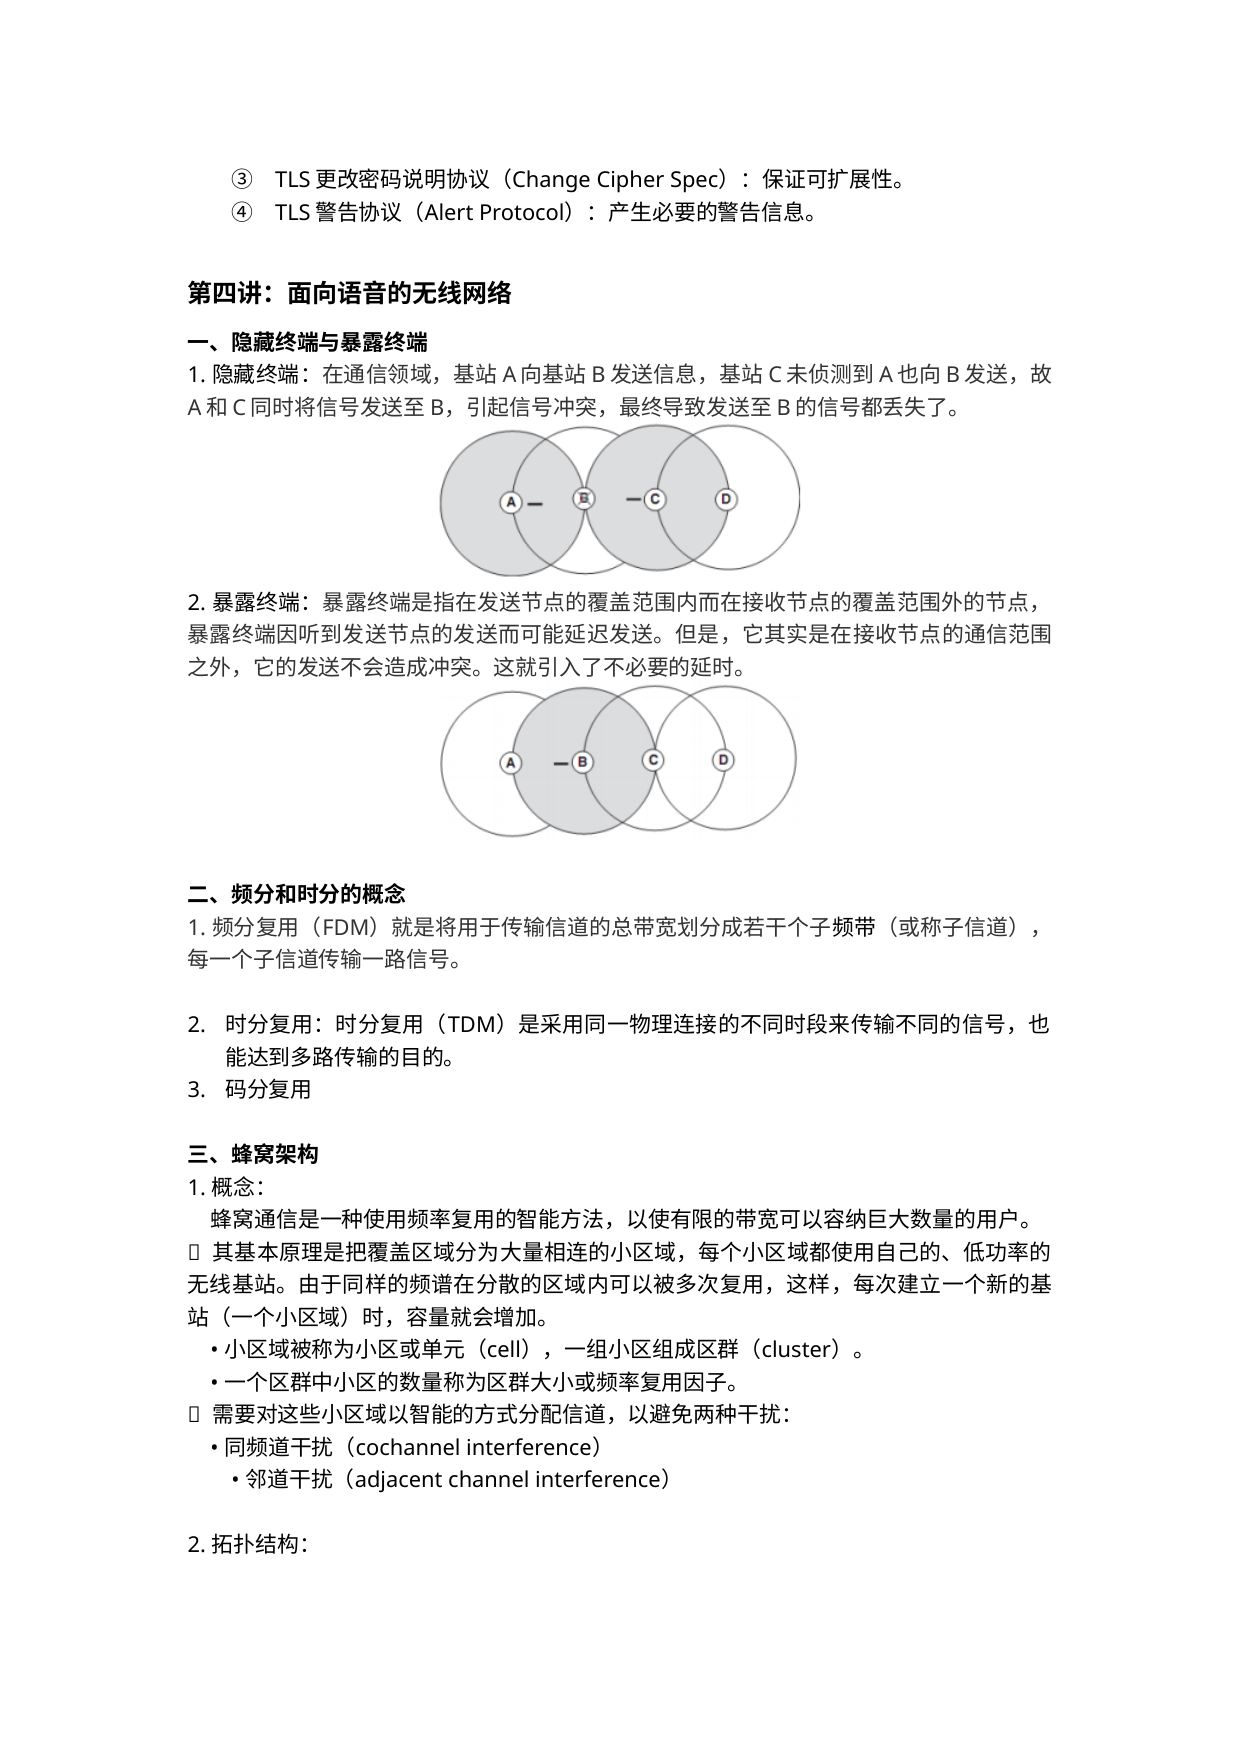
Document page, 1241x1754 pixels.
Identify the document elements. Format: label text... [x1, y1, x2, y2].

text • 一个区群中小区的数量称为区群大小或频率复用因子。 [187, 1364, 1053, 1397]
list TLS警告协议（Alert Protocol）：产生必要的警告信息。 [187, 194, 1053, 227]
picture [438, 682, 803, 840]
text  需要对这些小区域以智能的方式分配信道，以避免两种干扰： [187, 1397, 1053, 1429]
text  其基本原理是把覆盖区域分为大量相连的小区域，每个小区域都使用自己的、低功率的无线基站。由于同样的频谱在分散的区域内可以被多次复用，这样，每次建立一个新的基站（一个小区域）时，容量就会增加。 [187, 1234, 1053, 1332]
list 时分复用：时分复用（TDM）是采用同一物理连接的不同时段来传输不同的信号，也能达到多路传输的目的。 [187, 1007, 1053, 1072]
text 三、蜂窝架构 [187, 1137, 1053, 1169]
text • 邻道干扰（adjacent channel interference） [187, 1462, 1053, 1494]
text 1. 隐藏终端：在通信领域，基站A向基站B发送信息，基站C未侦测到A也向B发送，故A和C同时将信号发送至B，引起信号冲突，最终导致发送至B的信号都丢失了。 [187, 357, 1053, 422]
text 2. 暴露终端：暴露终端是指在发送节点的覆盖范围内而在接收节点的覆盖范围外的节点，暴露终端因听到发送节点的发送而可能延迟发送。但是，它其实是在接收节点的通信范围之外，它的发送不会造成冲突。这就引入了不必要的延时。 [187, 584, 1053, 682]
text • 同频道干扰（cochannel interference） [187, 1429, 1053, 1462]
text 二、频分和时分的概念 [187, 877, 1053, 909]
text 1. 概念： [187, 1169, 1053, 1202]
text 2. 拓扑结构： [187, 1527, 1053, 1559]
list TLS更改密码说明协议（Change Cipher Spec）：保证可扩展性。 [187, 162, 1053, 194]
text 第四讲：面向语音的无线网络 [187, 259, 1053, 324]
picture [435, 422, 805, 579]
text • 小区域被称为小区或单元（cell），一组小区组成区群（cluster）。 [187, 1332, 1053, 1364]
text 蜂窝通信是一种使用频率复用的智能方法，以使有限的带宽可以容纳巨大数量的用户。 [187, 1202, 1053, 1234]
text 1. 频分复用（FDM）就是将用于传输信道的总带宽划分成若干个子频带（或称子信道），每一个子信道传输一路信号。 [187, 909, 1053, 974]
list 码分复用 [187, 1072, 1053, 1104]
text 一、隐藏终端与暴露终端 [187, 324, 1053, 357]
